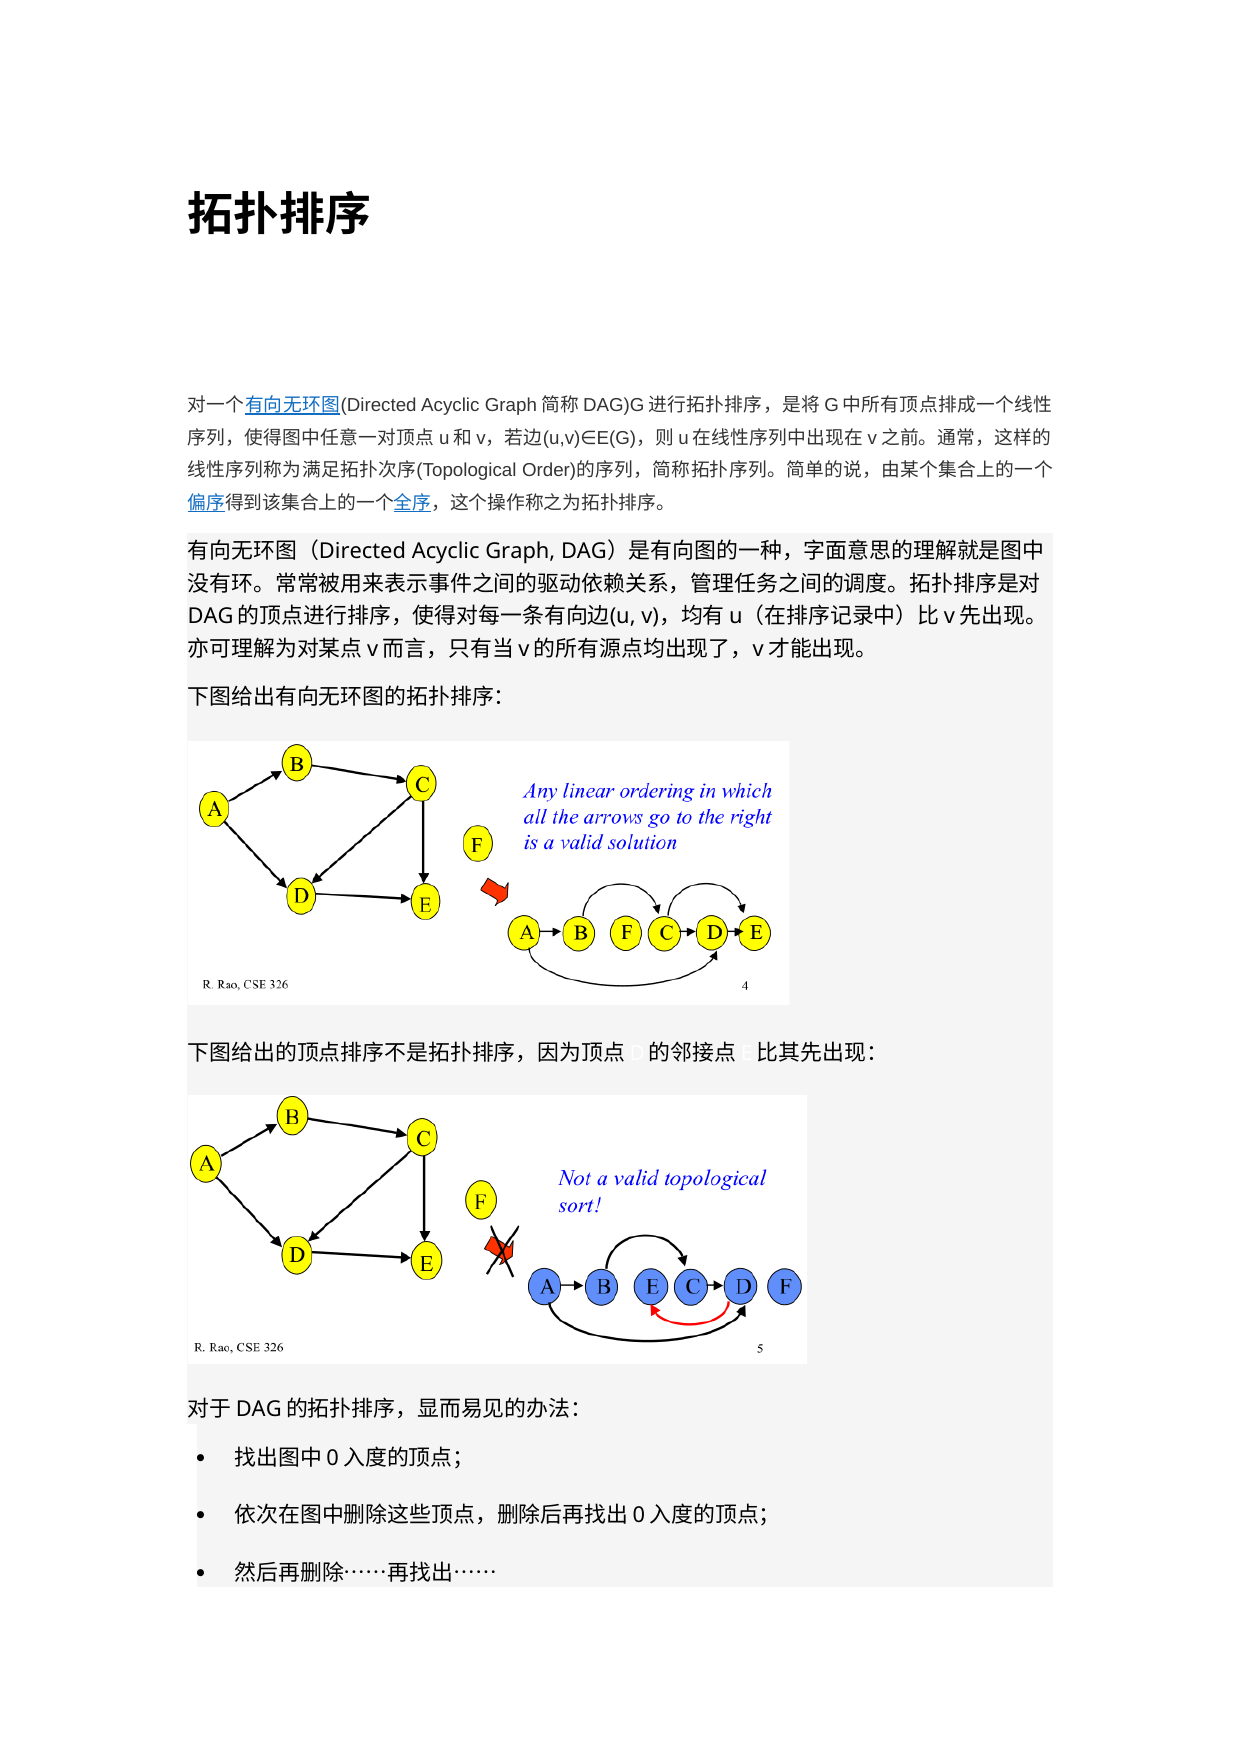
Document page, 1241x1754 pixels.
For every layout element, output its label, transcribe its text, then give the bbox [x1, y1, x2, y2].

text 下图给出的顶点排序不是拓扑排序，因为顶点D的邻接点E比其先出现： [187, 1035, 1053, 1067]
text 对一个有向无环图(Directed Acyclic Graph简称DAG)G进行拓扑排序，是将G中所有顶点排成一个线性序列，使得图中任意一对顶点u和v，若边(u,v)∈E(G)，则u在线性序列中出现在v之前。通常，这样的线性序列称为满足拓扑次序(Topological Order)的序列，简称拓扑序列。简单的说，由某个集合上的一个偏序得到该集合上的一个全序，这个操作称之为拓扑排序。 [187, 387, 1053, 517]
list 然后再删除……再找出…… [197, 1554, 1053, 1587]
subtitle 拓扑排序 [187, 162, 1053, 259]
text 下图给出有向无环图的拓扑排序： [187, 679, 1053, 711]
text 有向无环图（Directed Acyclic Graph, DAG）是有向图的一种，字面意思的理解就是图中没有环。常常被用来表示事件之间的驱动依赖关系，管理任务之间的调度。拓扑排序是对DAG的顶点进行排序，使得对每一条有向边(u, v)，均有u（在排序记录中）比v先出现。亦可理解为对某点v而言，只有当v的所有源点均出现了，v才能出现。 [187, 533, 1053, 663]
list 依次在图中删除这些顶点，删除后再找出0入度的顶点； [197, 1497, 1053, 1529]
list 找出图中0入度的顶点； [197, 1439, 1053, 1472]
picture [187, 741, 790, 1005]
text 对于DAG的拓扑排序，显而易见的办法： [187, 1391, 1053, 1424]
picture [187, 1095, 808, 1364]
